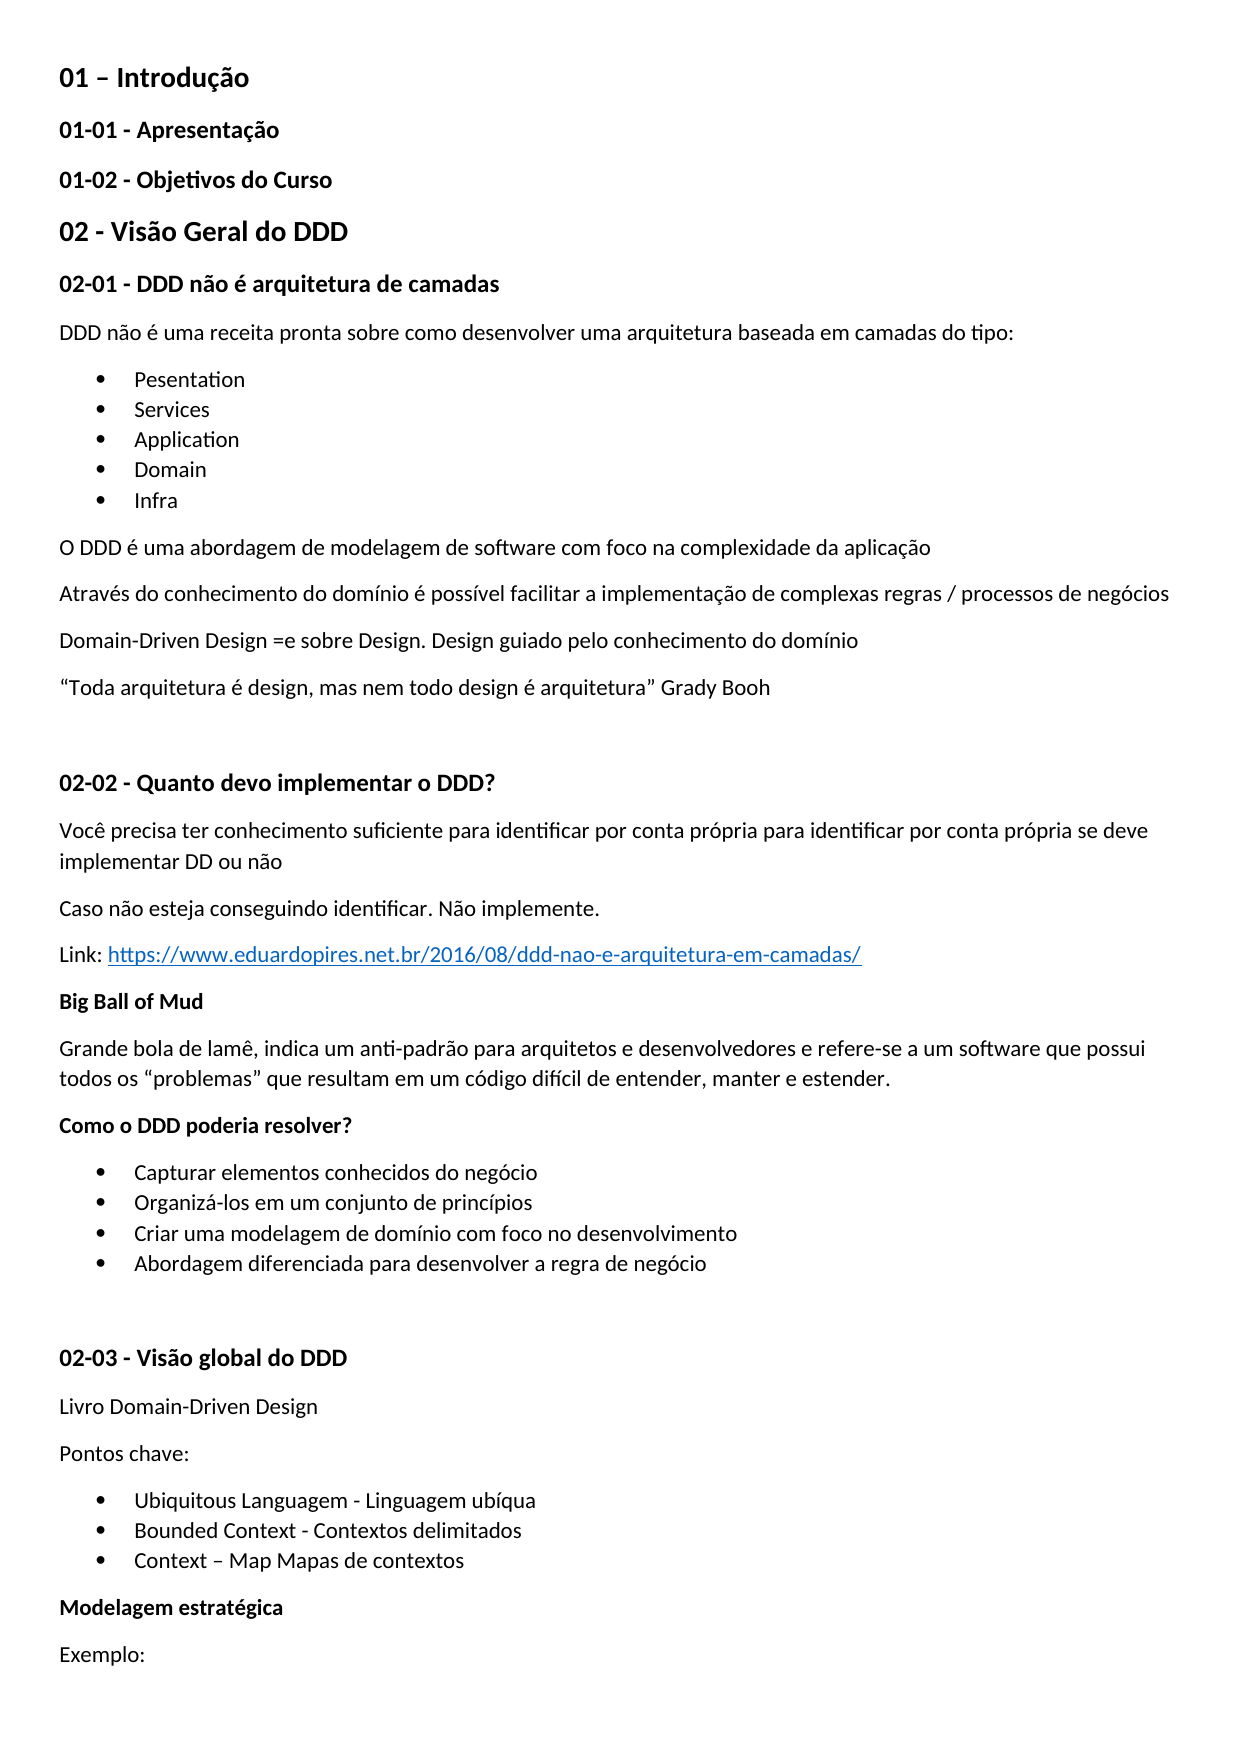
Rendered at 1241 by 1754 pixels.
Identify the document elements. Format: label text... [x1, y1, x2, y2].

subtitle 01-02 - Objetivos do Curso [59, 164, 1181, 194]
text Através do conhecimento do domínio é possível facilitar a implementação de complexas regras / processos de negócios [59, 579, 1181, 607]
subtitle 02-01 - DDD não é arquitetura de camadas [59, 268, 1181, 299]
list Organizá-los em um conjunto de princípios [97, 1188, 1181, 1216]
subtitle Big Ball of Mud [59, 987, 1181, 1015]
subtitle Como o DDD poderia resolver? [59, 1111, 1181, 1139]
text O DDD é uma abordagem de modelagem de software com foco na complexidade da aplicação [59, 533, 1181, 561]
list Context – Map Mapas de contextos [97, 1546, 1181, 1574]
text Pontos chave: [59, 1439, 1181, 1467]
text Você precisa ter conhecimento suficiente para identificar por conta própria para identificar por conta própria se deve implementar DD ou não [59, 817, 1181, 875]
list Abordagem diferenciada para desenvolver a regra de negócio [97, 1249, 1181, 1277]
text Exemplo: [59, 1640, 1181, 1668]
text Caso não esteja conseguindo identificar. Não implemente. [59, 894, 1181, 922]
text “Toda arquitetura é design, mas nem todo design é arquitetura” Grady Booh [59, 673, 1181, 701]
list Application [97, 425, 1181, 453]
list Pesentation [97, 365, 1181, 393]
text DDD não é uma receita pronta sobre como desenvolver uma arquitetura baseada em camadas do tipo: [59, 318, 1181, 346]
text Domain-Driven Design =e sobre Design. Design guiado pelo conhecimento do domínio [59, 626, 1181, 654]
subtitle 01-01 - Apresentação [59, 114, 1181, 145]
list Services [97, 395, 1181, 423]
list Ubiquitous Languagem - Linguagem ubíqua [97, 1486, 1181, 1514]
list Capturar elementos conhecidos do negócio [97, 1158, 1181, 1186]
text Grande bola de lamê, indica um anti-padrão para arquitetos e desenvolvedores e refere-se a um software que possui todos os “problemas” que resultam em um código difícil de entender, manter e estender. [59, 1034, 1181, 1092]
list Domain [97, 456, 1181, 483]
subtitle 02-03 - Visão global do DDD [59, 1343, 1181, 1373]
text Livro Domain-Driven Design [59, 1392, 1181, 1420]
subtitle 02-02 - Quanto devo implementar o DDD? [59, 767, 1181, 797]
list Criar uma modelagem de domínio com foco no desenvolvimento [97, 1219, 1181, 1247]
list Bounded Context - Contextos delimitados [97, 1516, 1181, 1544]
text Link: https://www.eduardopires.net.br/2016/08/ddd-nao-e-arquitetura-em-camadas/ [59, 941, 1181, 968]
subtitle 02 - Visão Geral do DDD [59, 213, 1181, 249]
subtitle 01 – Introdução [59, 59, 1181, 95]
subtitle Modelagem estratégica [59, 1593, 1181, 1621]
list Infra [97, 486, 1181, 514]
